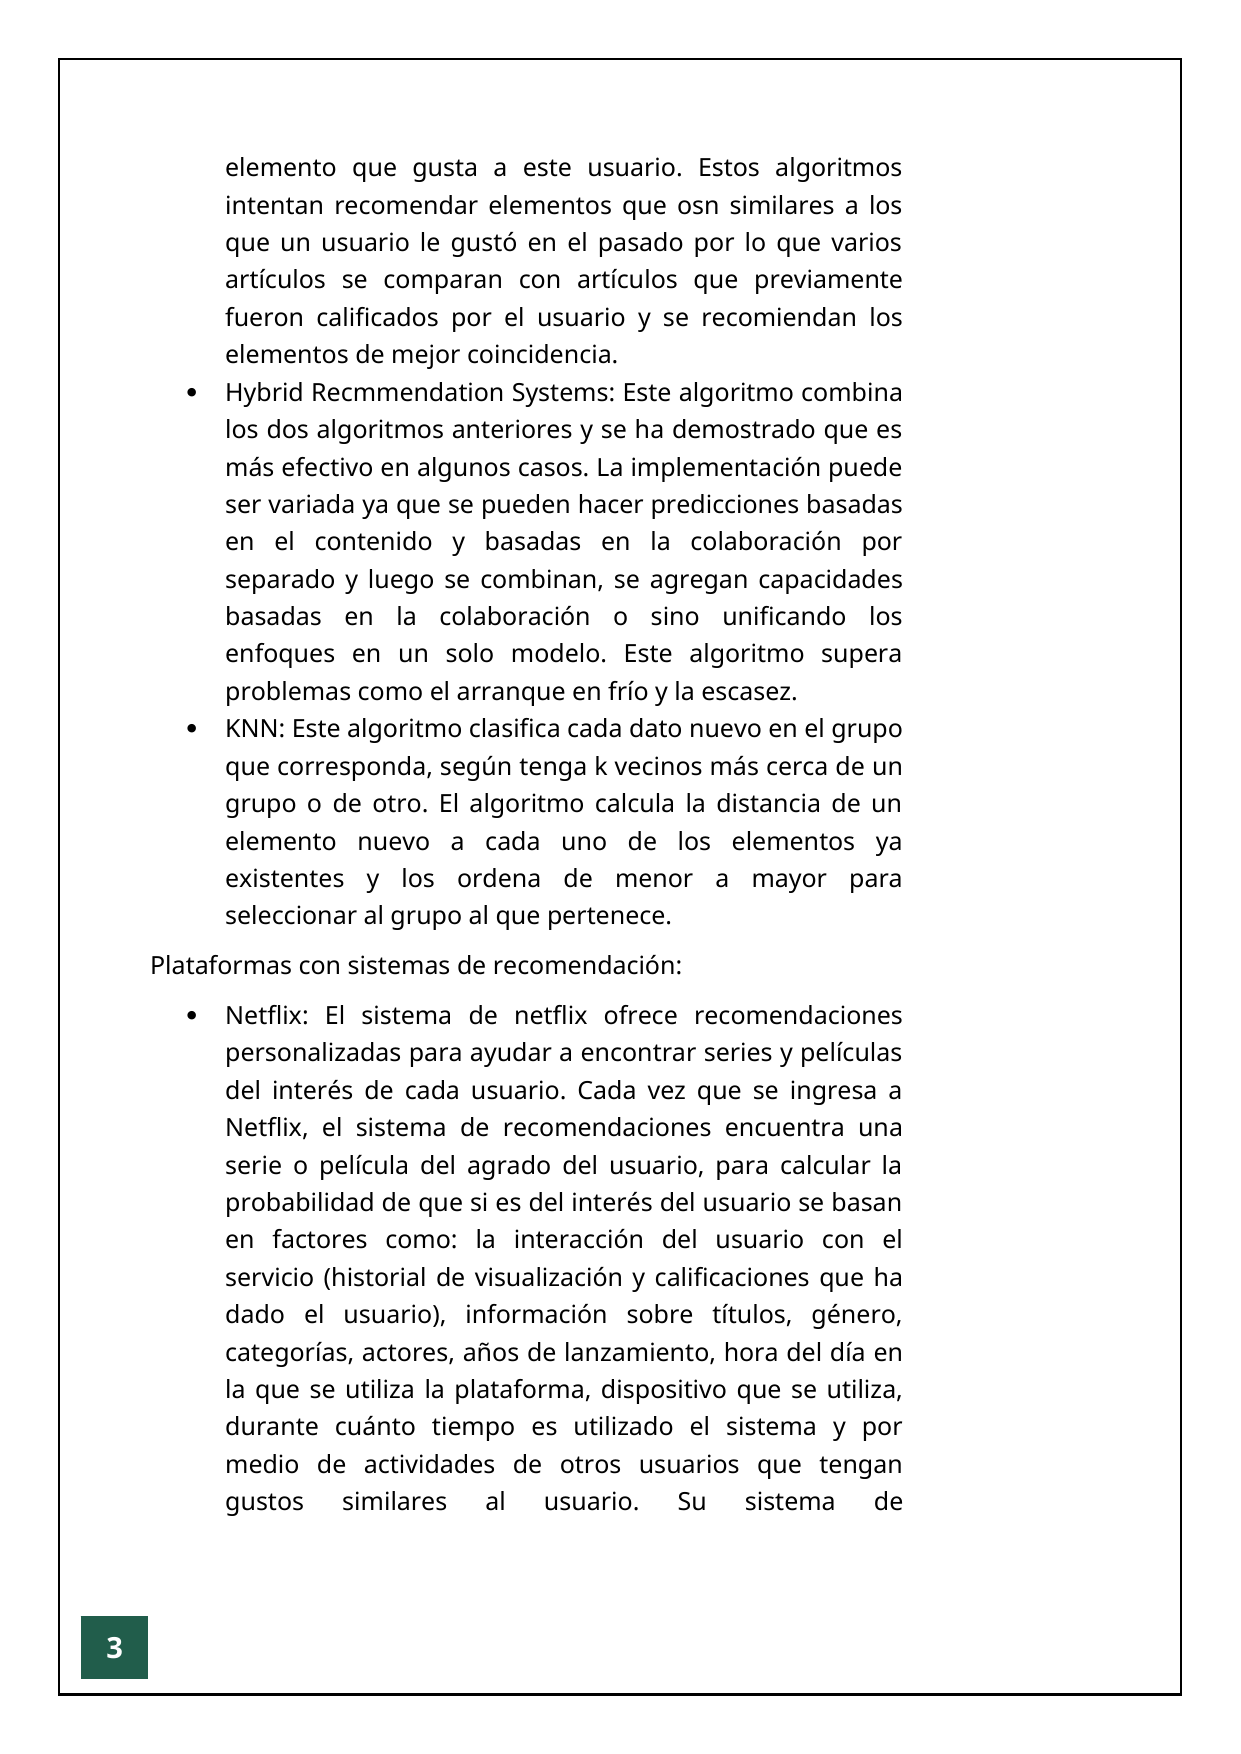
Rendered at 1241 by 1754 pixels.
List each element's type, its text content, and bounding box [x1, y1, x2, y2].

list KNN: Este algoritmo clasifica cada dato nuevo en el grupo que corresponda, según tenga k vecinos más cerca de un grupo o de otro. El algoritmo calcula la distancia de un elemento nuevo a cada uno de los elementos ya existentes y los ordena de menor a mayor para seleccionar al grupo al que pertenece. [187, 711, 903, 932]
list Hybrid Recmmendation Systems: Este algoritmo combina los dos algoritmos anteriores y se ha demostrado que es más efectivo en algunos casos. La implementación puede ser variada ya que se pueden hacer predicciones basadas en el contenido y basadas en la colaboración por separado y luego se combinan, se agregan capacidades basadas en la colaboración o sino unificando los enfoques en un solo modelo. Este algoritmo supera problemas como el arranque en frío y la escasez. [187, 374, 903, 708]
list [187, 150, 903, 371]
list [187, 998, 903, 1518]
text Plataformas con sistemas de recomendación: [150, 948, 903, 982]
